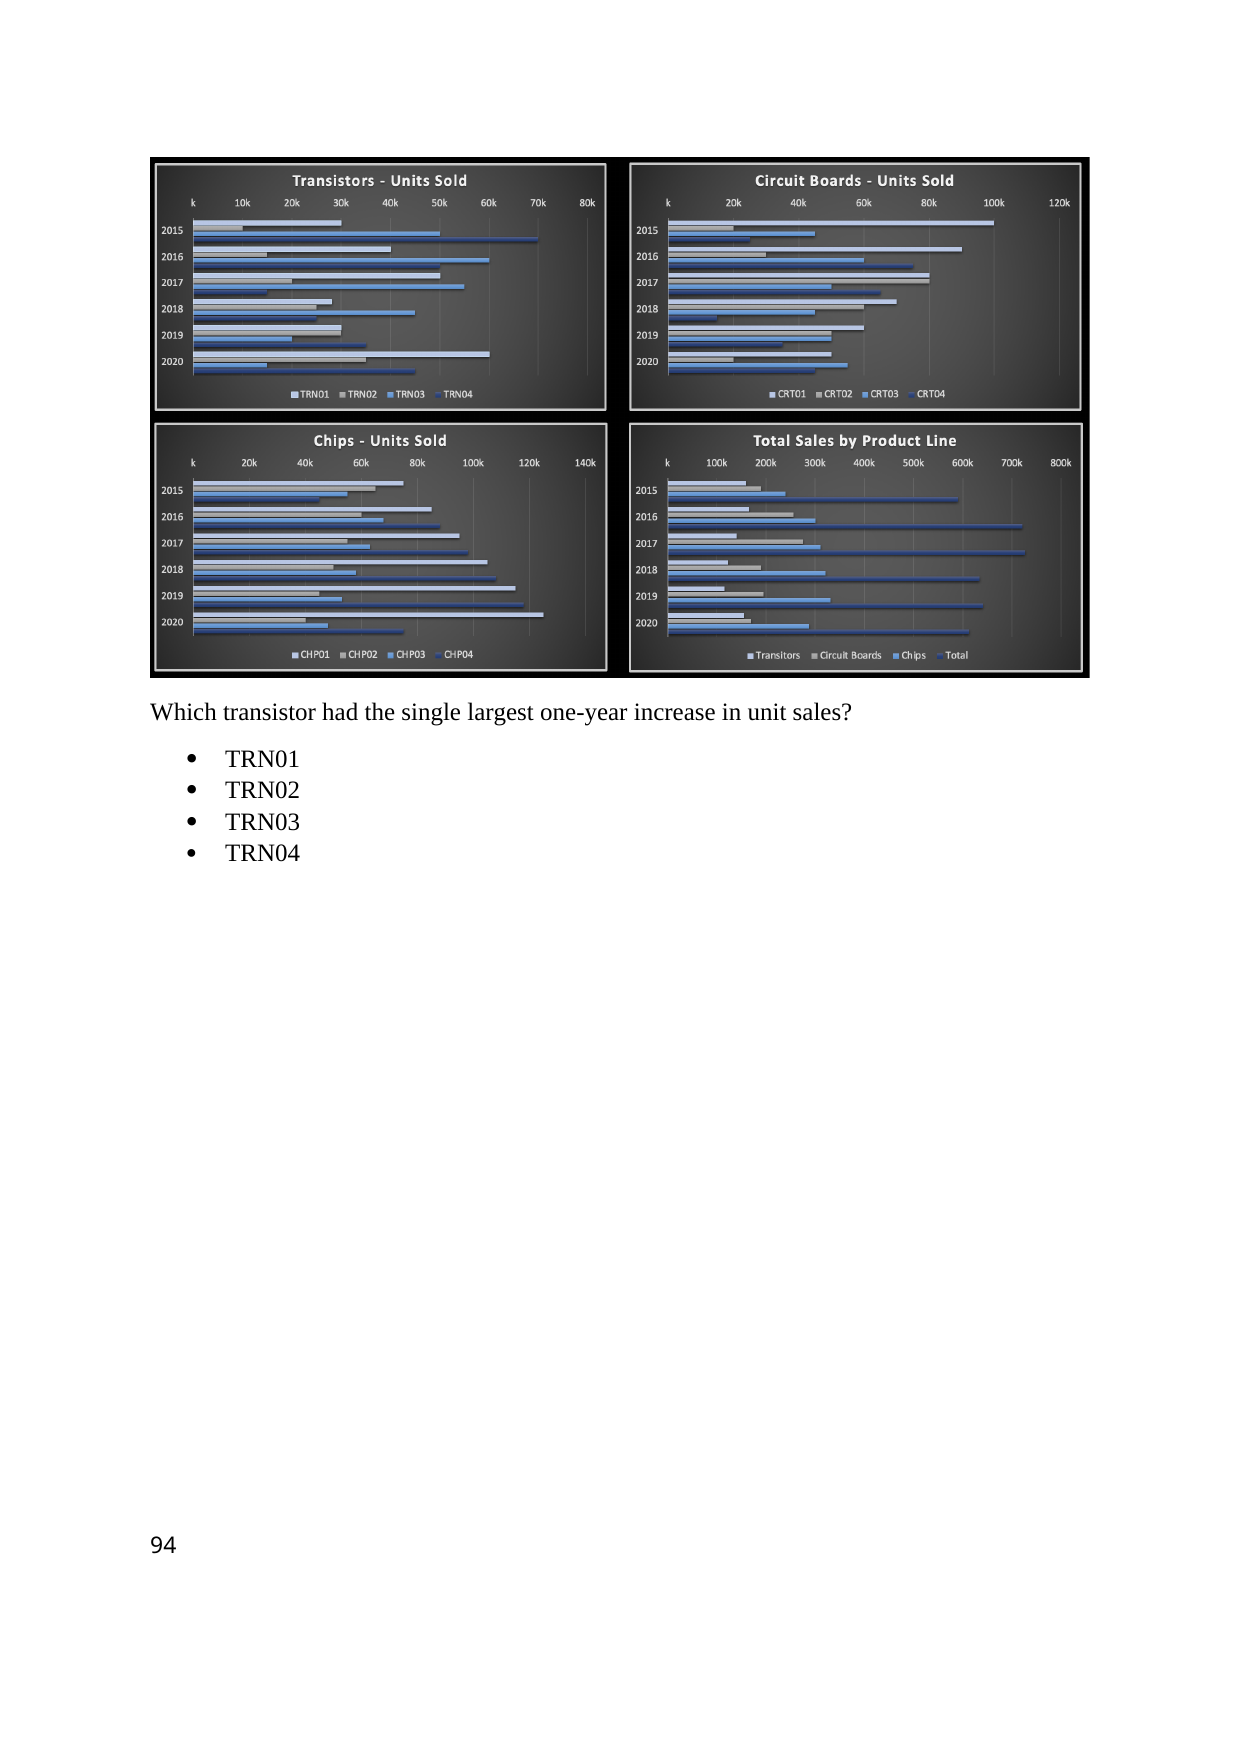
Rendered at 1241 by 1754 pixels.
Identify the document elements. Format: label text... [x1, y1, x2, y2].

text Which transistor had the single largest one-year increase in unit sales? [150, 697, 1090, 726]
list TRN01 [187, 744, 1090, 773]
list TRN04 [187, 838, 1090, 866]
list TRN03 [187, 807, 1090, 835]
list TRN02 [187, 776, 1090, 804]
picture [150, 157, 1090, 678]
